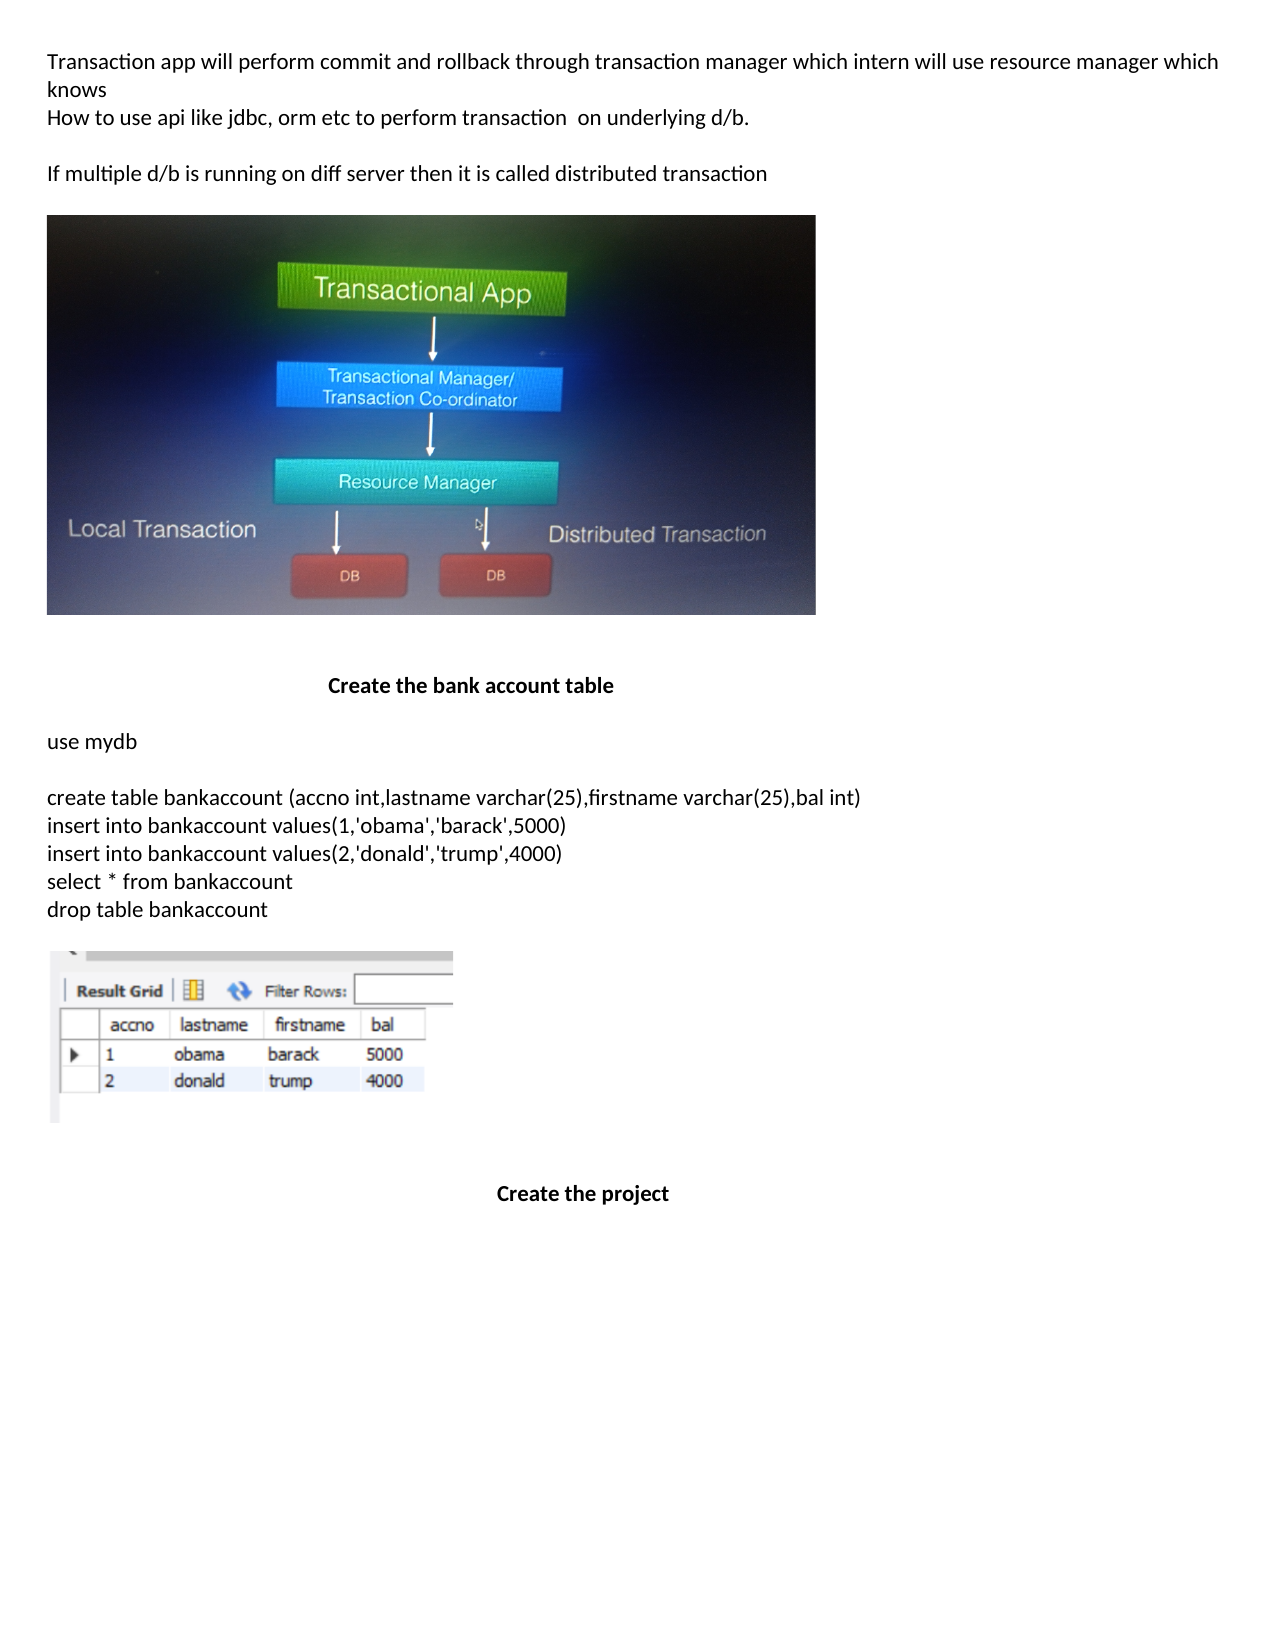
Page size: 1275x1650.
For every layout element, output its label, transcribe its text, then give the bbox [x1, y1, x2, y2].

picture [46, 215, 816, 615]
picture [46, 951, 454, 1123]
text select * from bankaccount [47, 867, 1237, 895]
text Create the bank account table [328, 671, 1237, 699]
text drop table bankaccount [47, 895, 1237, 923]
text insert into bankaccount values(2,'donald','trump',4000) [47, 839, 1237, 867]
text create table bankaccount (accno int,lastname varchar(25),firstname varchar(25),bal int) [47, 783, 1237, 811]
text insert into bankaccount values(1,'obama','barack',5000) [47, 811, 1237, 839]
text How to use api like jdbc, orm etc to perform transaction on underlying d/b. [47, 103, 1237, 131]
text If multiple d/b is running on diff server then it is called distributed transaction [47, 159, 1237, 187]
text Transaction app will perform commit and rollback through transaction manager which intern will use resource manager which knows [47, 47, 1237, 103]
text Create the project [497, 1179, 1237, 1207]
text use mydb [47, 727, 1237, 755]
